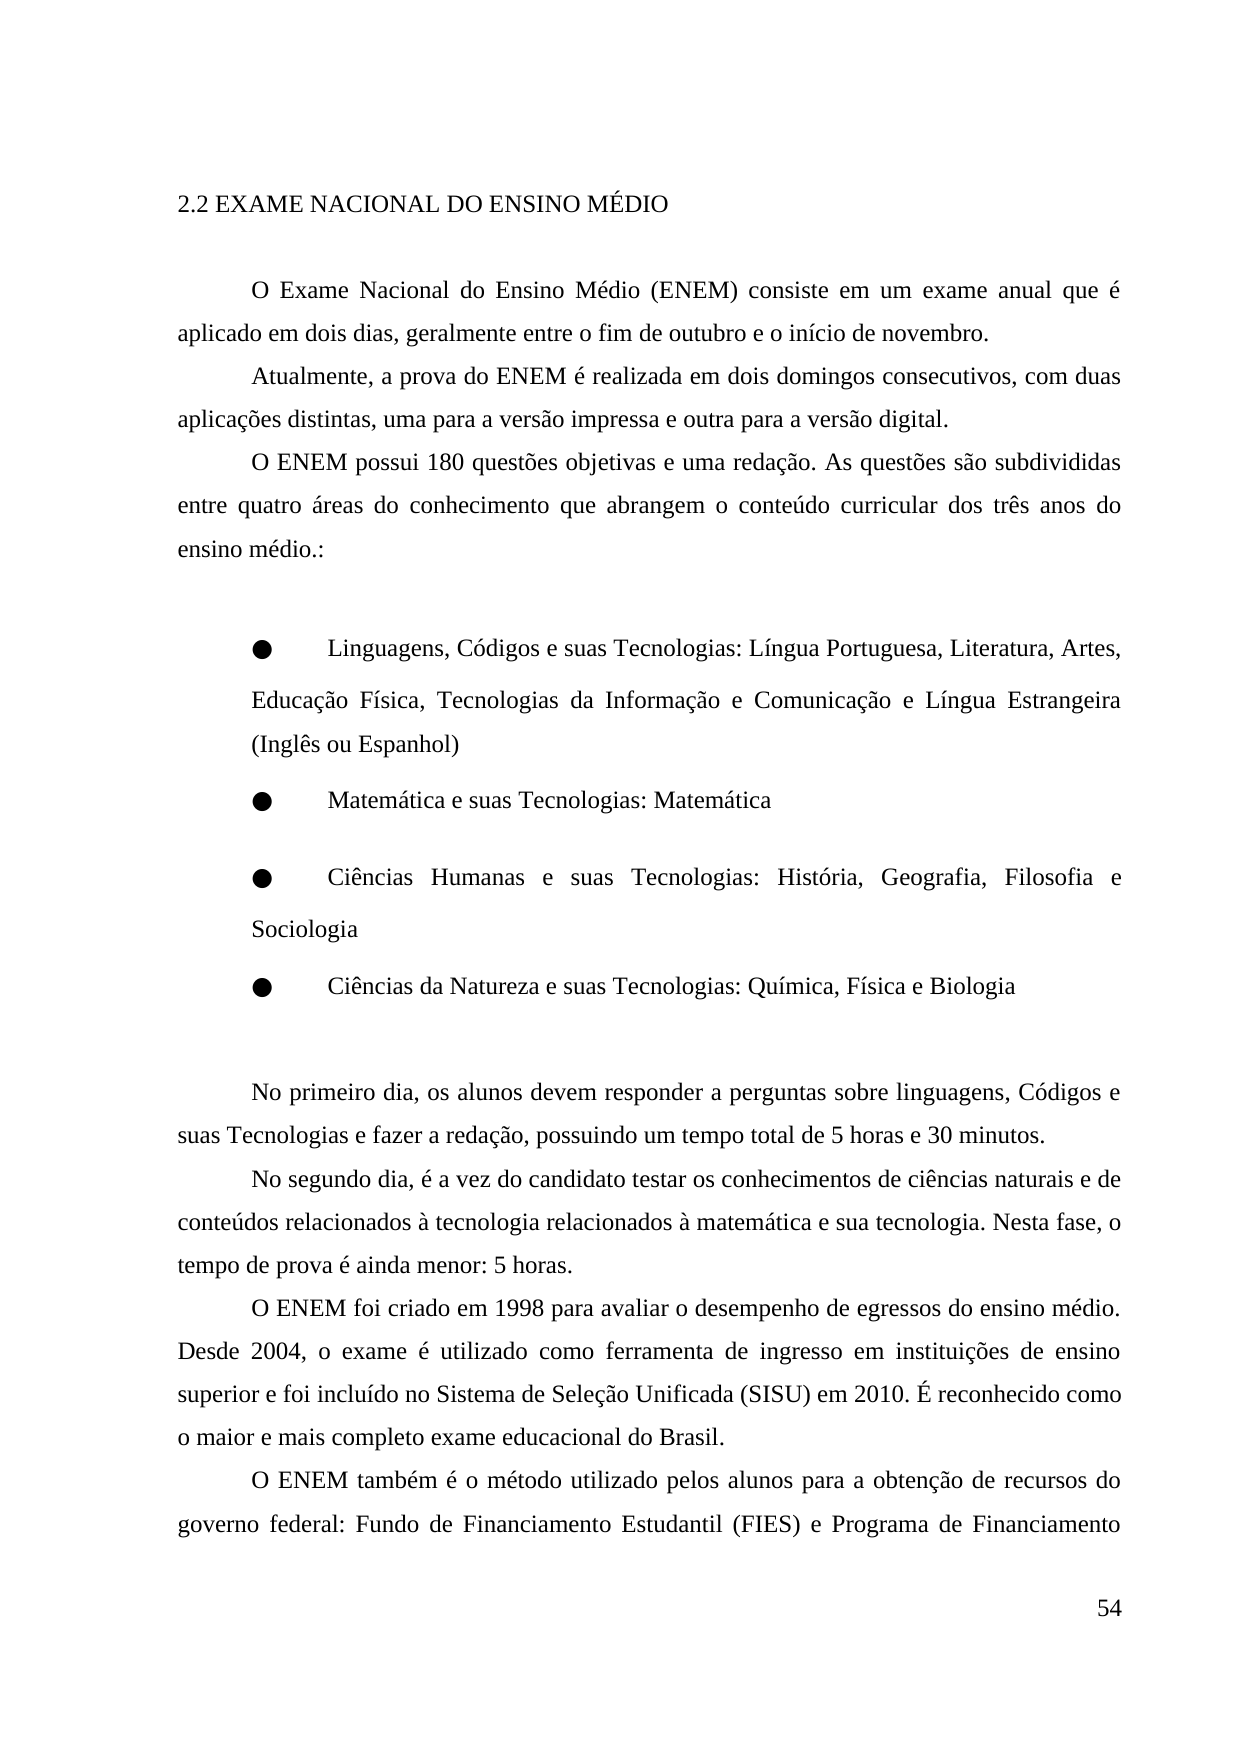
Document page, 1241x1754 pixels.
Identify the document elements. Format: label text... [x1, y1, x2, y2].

text O Exame Nacional do Ensino Médio (ENEM) consiste em um exame anual que é aplicado em dois dias, geralmente entre o fim de outubro e o início de novembro. [177, 275, 1122, 347]
subtitle 2.2 EXAME NACIONAL DO ENSINO MÉDIO [177, 189, 1122, 217]
text No segundo dia, é a vez do candidato testar os conhecimentos de ciências naturais e de conteúdos relacionados à tecnologia relacionados à matemática e sua tecnologia. Nesta fase, o tempo de prova é ainda menor: 5 horas. [177, 1164, 1122, 1279]
text No primeiro dia, os alunos devem responder a perguntas sobre linguagens, Códigos e suas Tecnologias e fazer a redação, possuindo um tempo total de 5 horas e 30 minutos. [177, 1077, 1122, 1149]
list Linguagens, Códigos e suas Tecnologias: Língua Portuguesa, Literatura, Artes, Educação Física, Tecnologias da Informação e Comunicação e Língua Estrangeira (Inglês ou Espanhol) [251, 620, 1122, 757]
text O ENEM possui 180 questões objetivas e uma redação. As questões são subdivididas entre quatro áreas do conhecimento que abrangem o conteúdo curricular dos três anos do ensino médio.: [177, 447, 1122, 562]
text Atualmente, a prova do ENEM é realizada em dois domingos consecutivos, com duas aplicações distintas, uma para a versão impressa e outra para a versão digital. [177, 361, 1122, 433]
list Matemática e suas Tecnologias: Matemática [251, 772, 1122, 823]
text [177, 1466, 1122, 1537]
list Ciências da Natureza e suas Tecnologias: Química, Física e Biologia [251, 957, 1122, 1009]
list Ciências Humanas e suas Tecnologias: História, Geografia, Filosofia e Sociologia [251, 849, 1122, 943]
text O ENEM foi criado em 1998 para avaliar o desempenho de egressos do ensino médio. Desde 2004, o exame é utilizado como ferramenta de ingresso em instituições de ensino superior e foi incluído no Sistema de Seleção Unificada (SISU) em 2010. É reconhecido como o maior e mais completo exame educacional do Brasil. [177, 1293, 1122, 1451]
